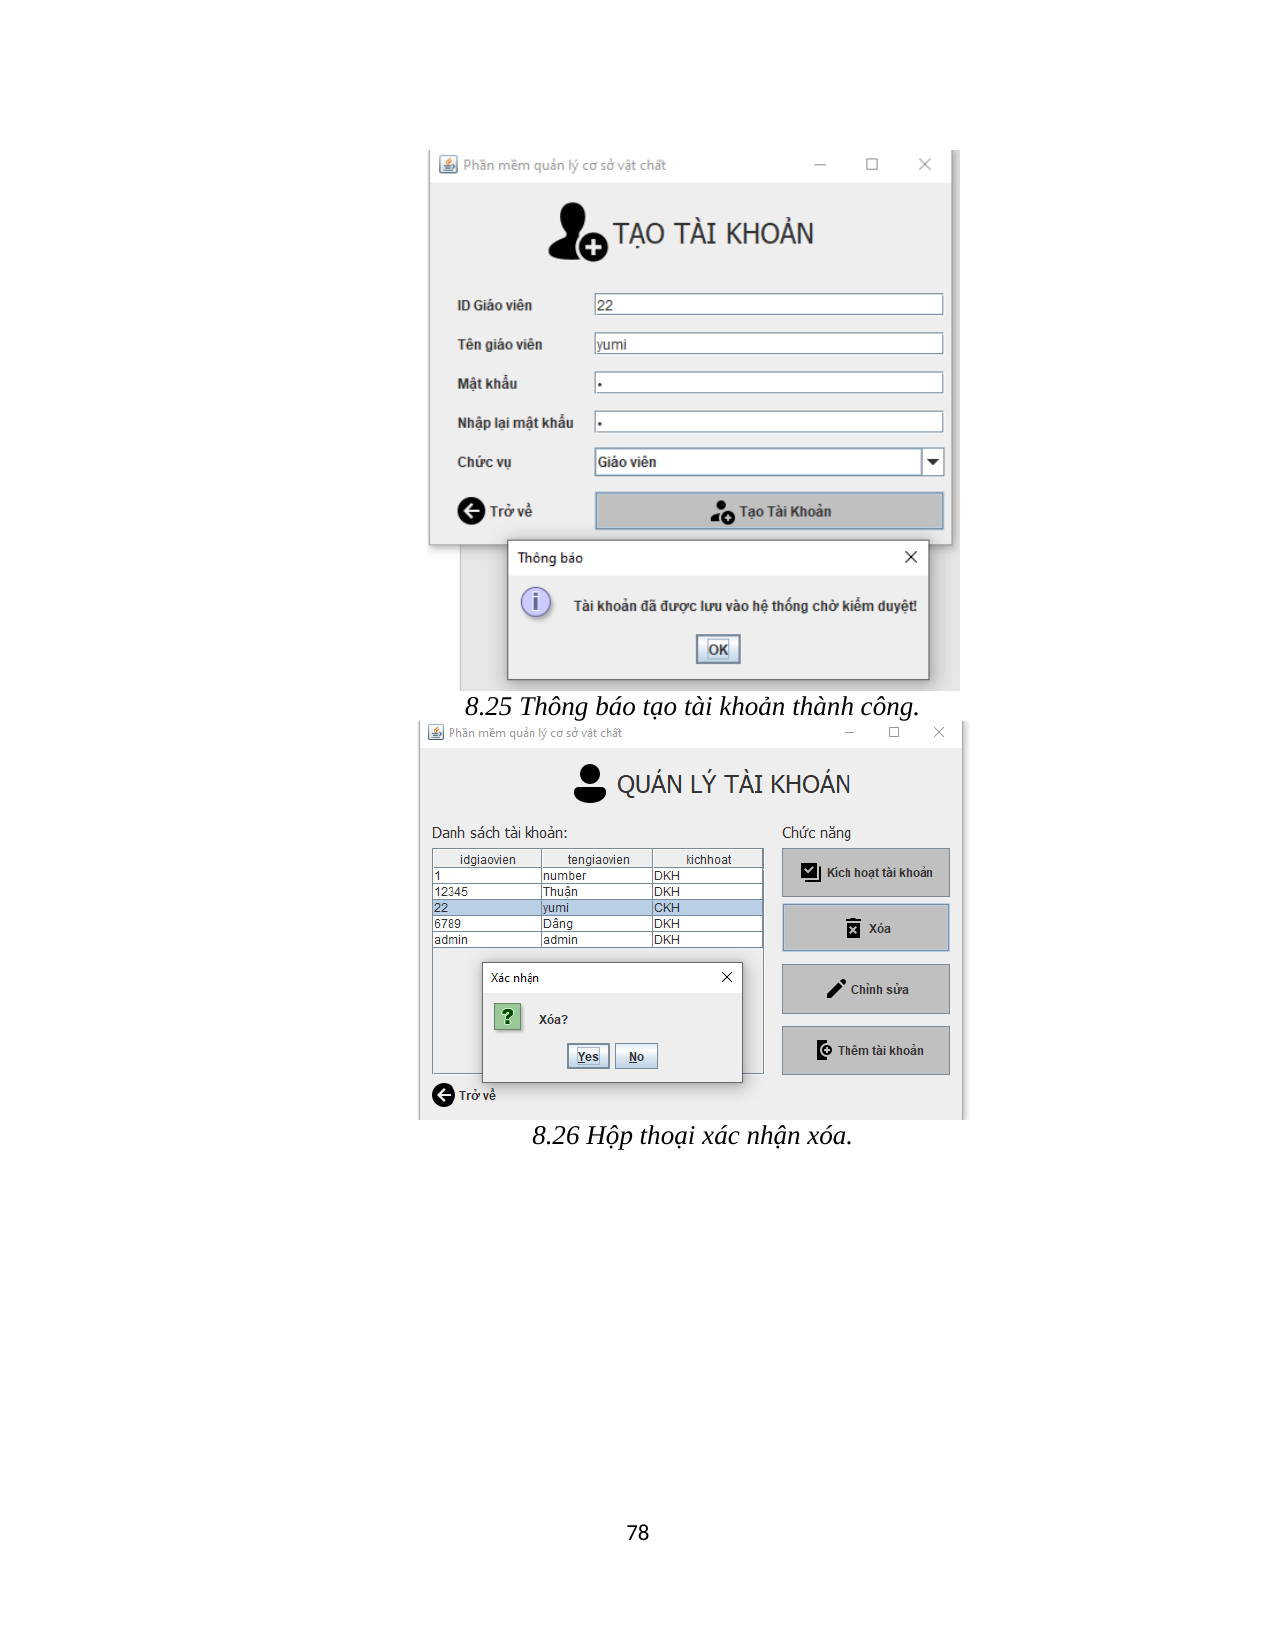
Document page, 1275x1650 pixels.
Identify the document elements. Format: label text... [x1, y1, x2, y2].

picture [417, 721, 970, 1120]
text 8.26 Hộp thoại xác nhận xóa. [262, 1119, 1125, 1151]
text 8.25 Thông báo tạo tài khoản thành công. [262, 690, 1125, 721]
picture [427, 150, 960, 691]
